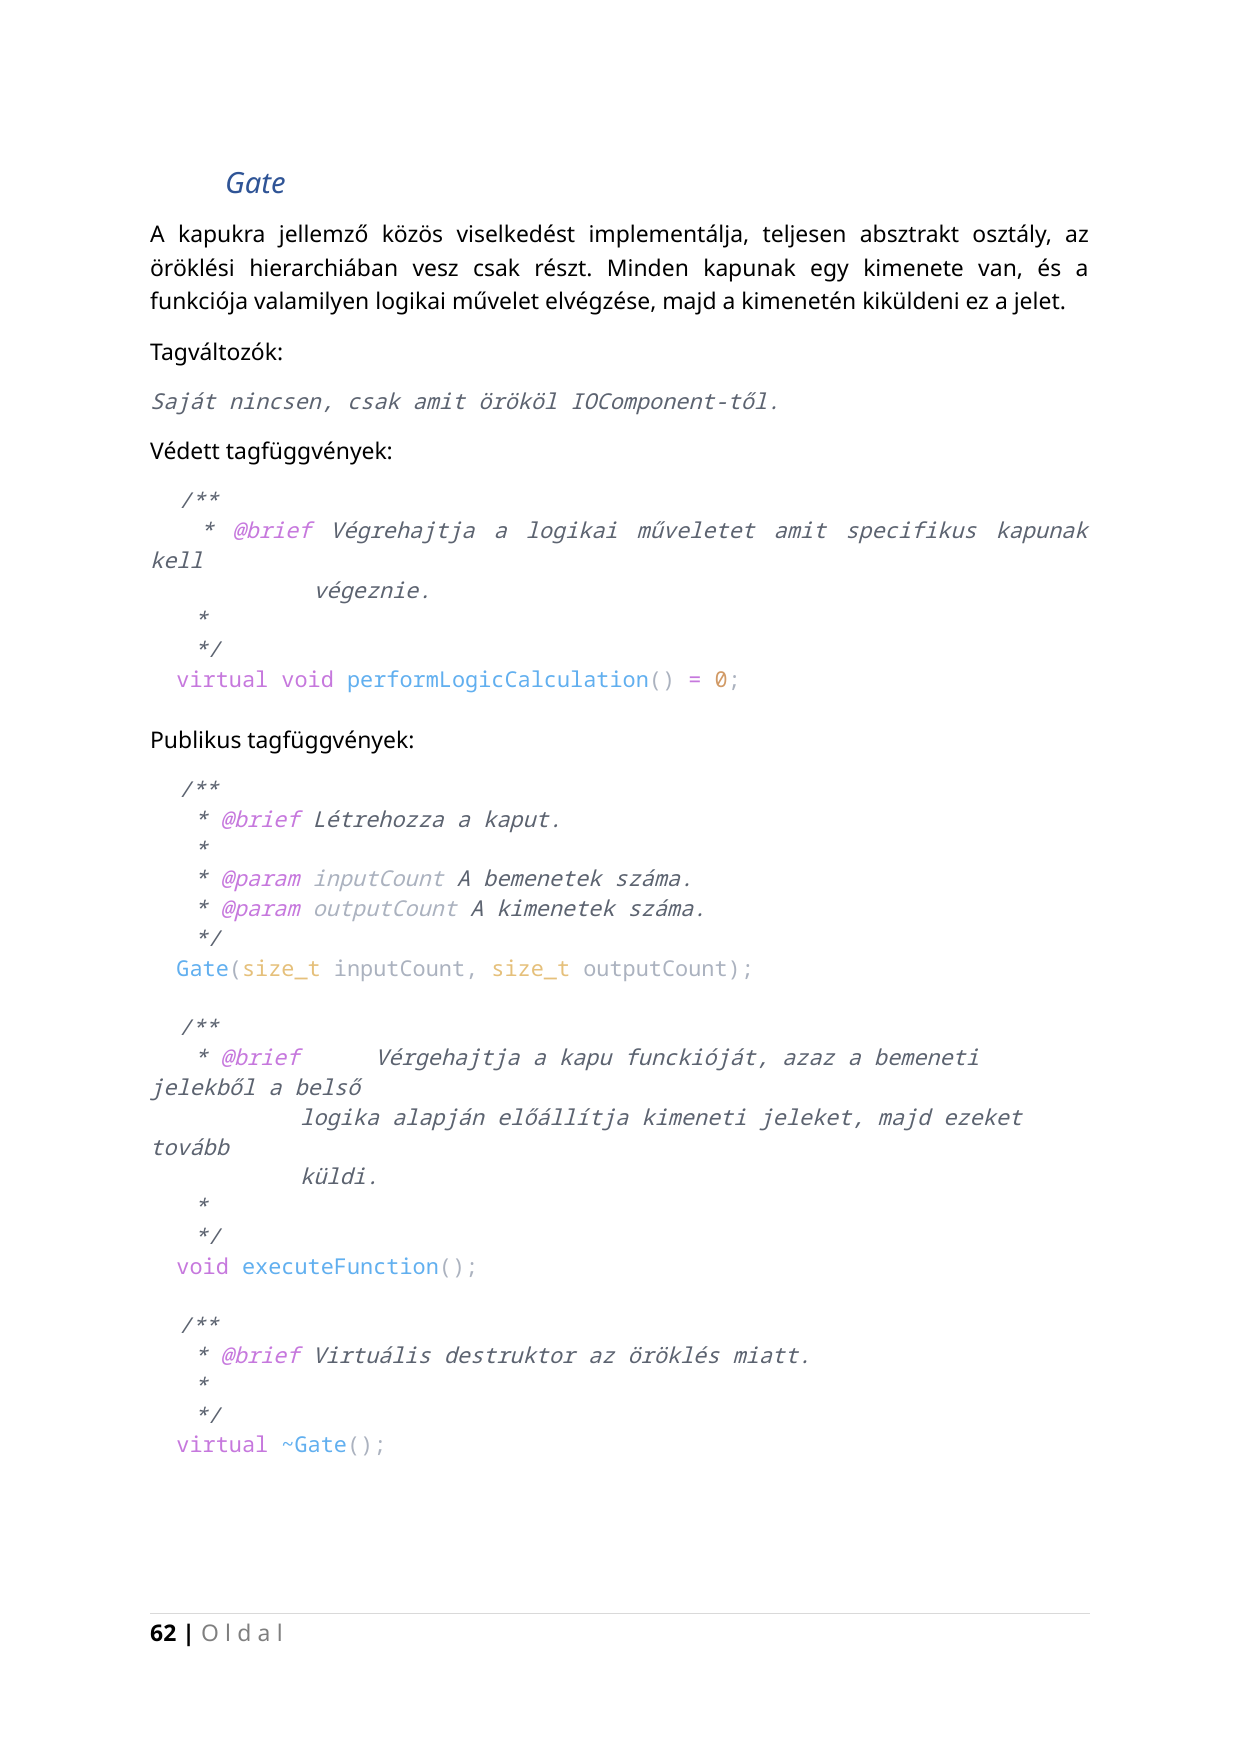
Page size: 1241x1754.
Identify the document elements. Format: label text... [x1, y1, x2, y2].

text /** [150, 485, 1090, 515]
text Gate(size_t inputCount, size_t outputCount); [150, 953, 1090, 983]
text */ [150, 923, 1090, 953]
text * @brief Virtuális destruktor az öröklés miatt. [150, 1340, 1090, 1370]
text * [150, 834, 1090, 863]
text * @brief Létrehozza a kaput. [150, 804, 1090, 834]
subtitle Gate [225, 162, 1090, 202]
text void executeFunction(); [150, 1251, 1090, 1281]
text /** [150, 1012, 1090, 1042]
text Publikus tagfüggvények: [150, 724, 1090, 755]
text */ [150, 634, 1090, 664]
text * [150, 1370, 1090, 1400]
text * @param outputCount A kimenetek száma. [150, 893, 1090, 923]
text virtual ~Gate(); [150, 1429, 1090, 1459]
text * @param inputCount A bemenetek száma. [150, 863, 1090, 893]
text Védett tagfüggvények: [150, 435, 1090, 466]
text * @brief Vérgehajtja a kapu funckióját, azaz a bemeneti jelekből a belső logika alapján előállítja kimeneti jeleket, majd ezeket tovább küldi. [150, 1042, 1090, 1191]
text */ [150, 1400, 1090, 1429]
text virtual void performLogicCalculation() = 0; [150, 664, 1090, 694]
text * [150, 1191, 1090, 1221]
text * [150, 604, 1090, 634]
text /** [150, 774, 1090, 804]
text A kapukra jellemző közös viselkedést implementálja, teljesen absztrakt osztály, az öröklési hierarchiában vesz csak részt. Minden kapunak egy kimenete van, és a funkciója valamilyen logikai művelet elvégzése, majd a kimenetén kiküldeni ez a jelet. [150, 218, 1090, 317]
text * @brief Végrehajtja a logikai műveletet amit specifikus kapunak kell végeznie. [150, 515, 1090, 604]
text /** [150, 1310, 1090, 1340]
text */ [150, 1221, 1090, 1251]
text Saját nincsen, csak amit örököl IOComponent-től. [150, 386, 1090, 416]
text Tagváltozók: [150, 336, 1090, 367]
